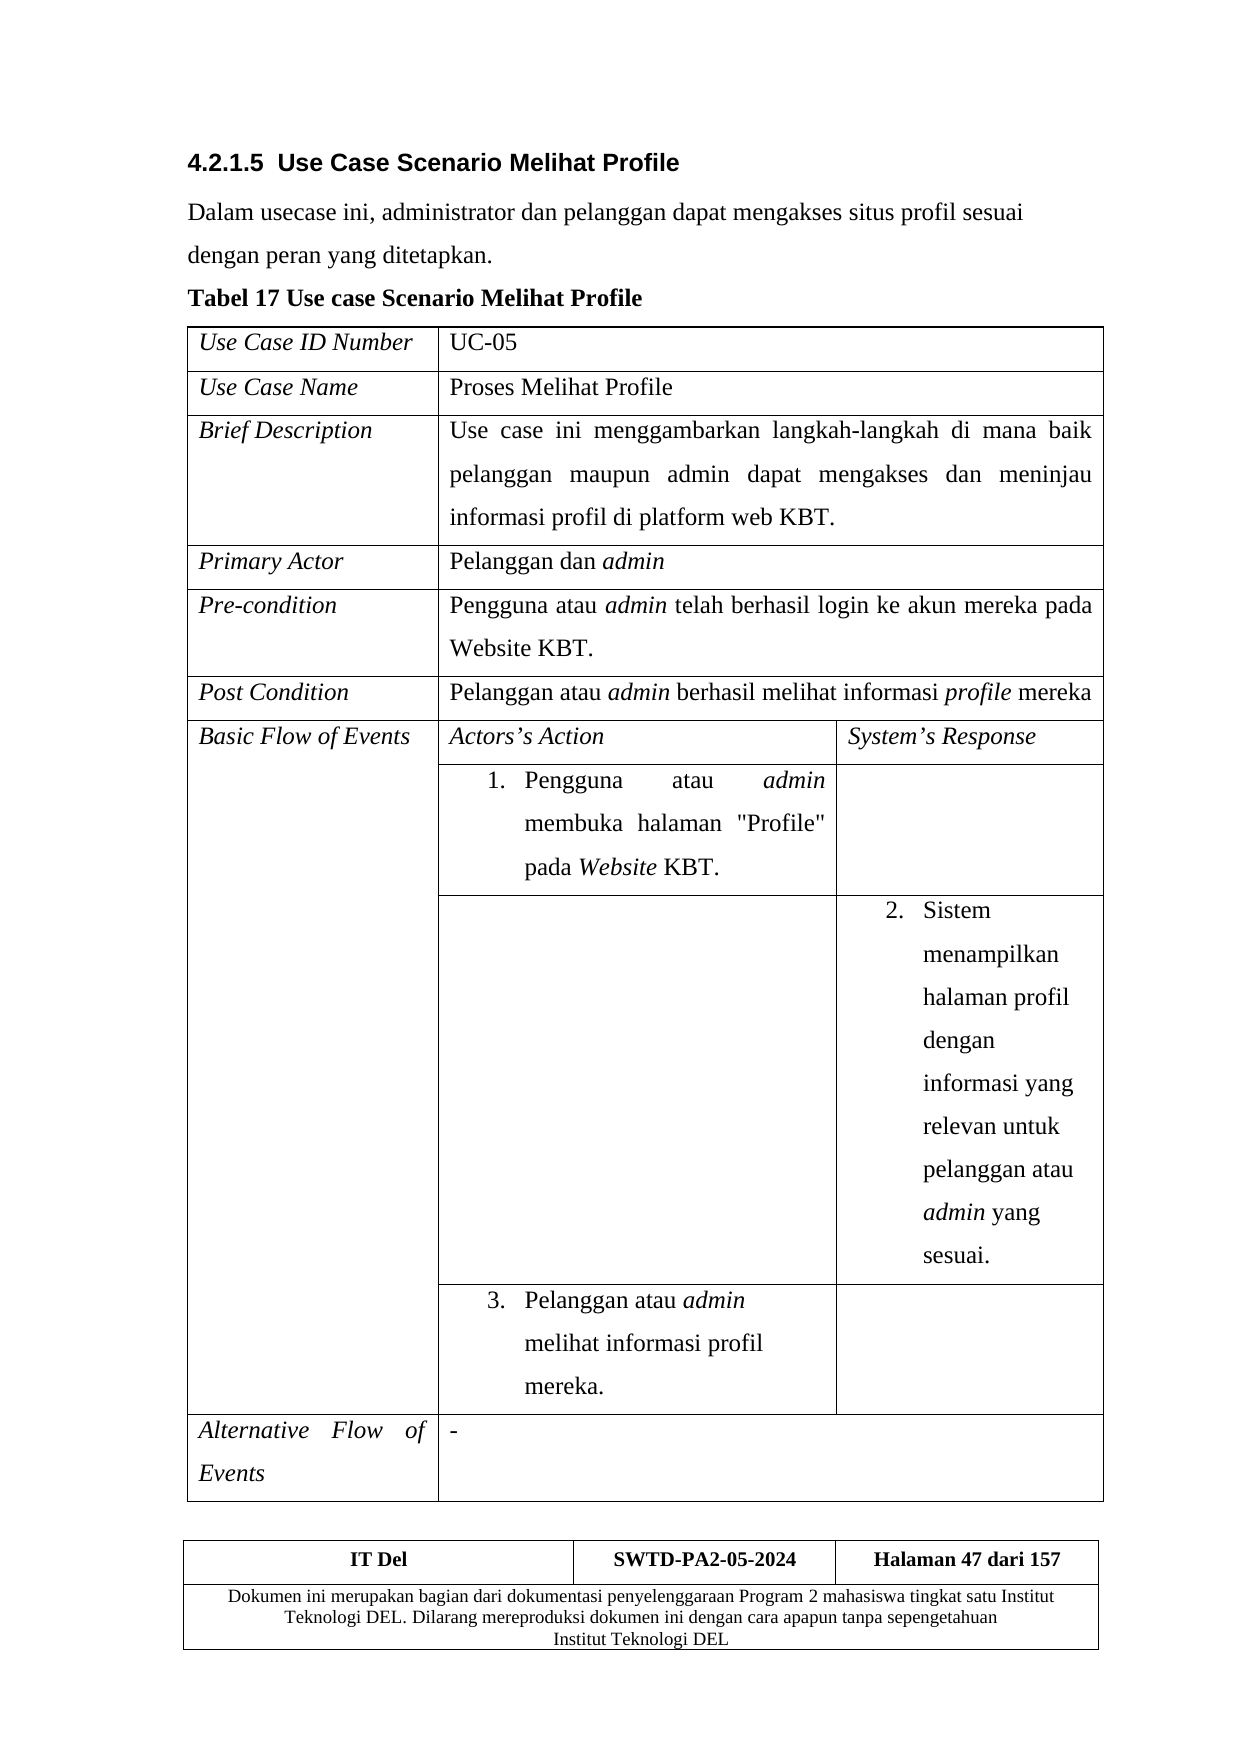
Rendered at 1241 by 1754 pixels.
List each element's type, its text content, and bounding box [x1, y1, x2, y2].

table_cell System’s Response [837, 721, 1103, 764]
table_cell Post Condition [188, 677, 438, 720]
table_cell Pelanggan dan admin [439, 546, 1103, 589]
table_cell [837, 1285, 1103, 1414]
table_cell Pre-condition [188, 590, 438, 676]
table_cell Basic Flow of Events [188, 721, 438, 1414]
text Tabel 17 Use case Scenario Melihat Profile [187, 283, 1092, 312]
table_cell Proses Melihat Profile [439, 372, 1103, 414]
table_cell Actors’s Action [439, 721, 836, 764]
table_cell - [439, 1415, 1103, 1501]
table_cell [837, 765, 1103, 894]
table_cell Pengguna atau admin telah berhasil login ke akun mereka pada Website KBT. [439, 590, 1103, 676]
table_cell Primary Actor [188, 546, 438, 589]
table_cell Sistem menampilkan halaman profil dengan informasi yang relevan untuk pelanggan atau admin yang sesuai. [837, 896, 1103, 1284]
table_cell Pelanggan atau admin berhasil melihat informasi profile mereka [439, 677, 1103, 720]
table_cell Pengguna atau admin membuka halaman "Profile" pada Website KBT. [439, 765, 836, 894]
subtitle Use Case Scenario Melihat Profile [187, 148, 1092, 176]
table_cell Pelanggan atau admin melihat informasi profil mereka. [439, 1285, 836, 1414]
text Dalam usecase ini, administrator dan pelanggan dapat mengakses situs profil sesuai dengan peran yang ditetapkan. [187, 197, 1092, 269]
table_cell [439, 896, 836, 1284]
table_cell Brief Description [188, 416, 438, 545]
table_cell Use Case Name [188, 372, 438, 414]
table_header UC-05 [439, 328, 1103, 371]
table_header Use Case ID Number [188, 328, 438, 371]
table_cell Alternative Flow of Events [188, 1415, 438, 1501]
table_cell Use case ini menggambarkan langkah-langkah di mana baik pelanggan maupun admin dapat mengakses dan meninjau informasi profil di platform web KBT. [439, 416, 1103, 545]
